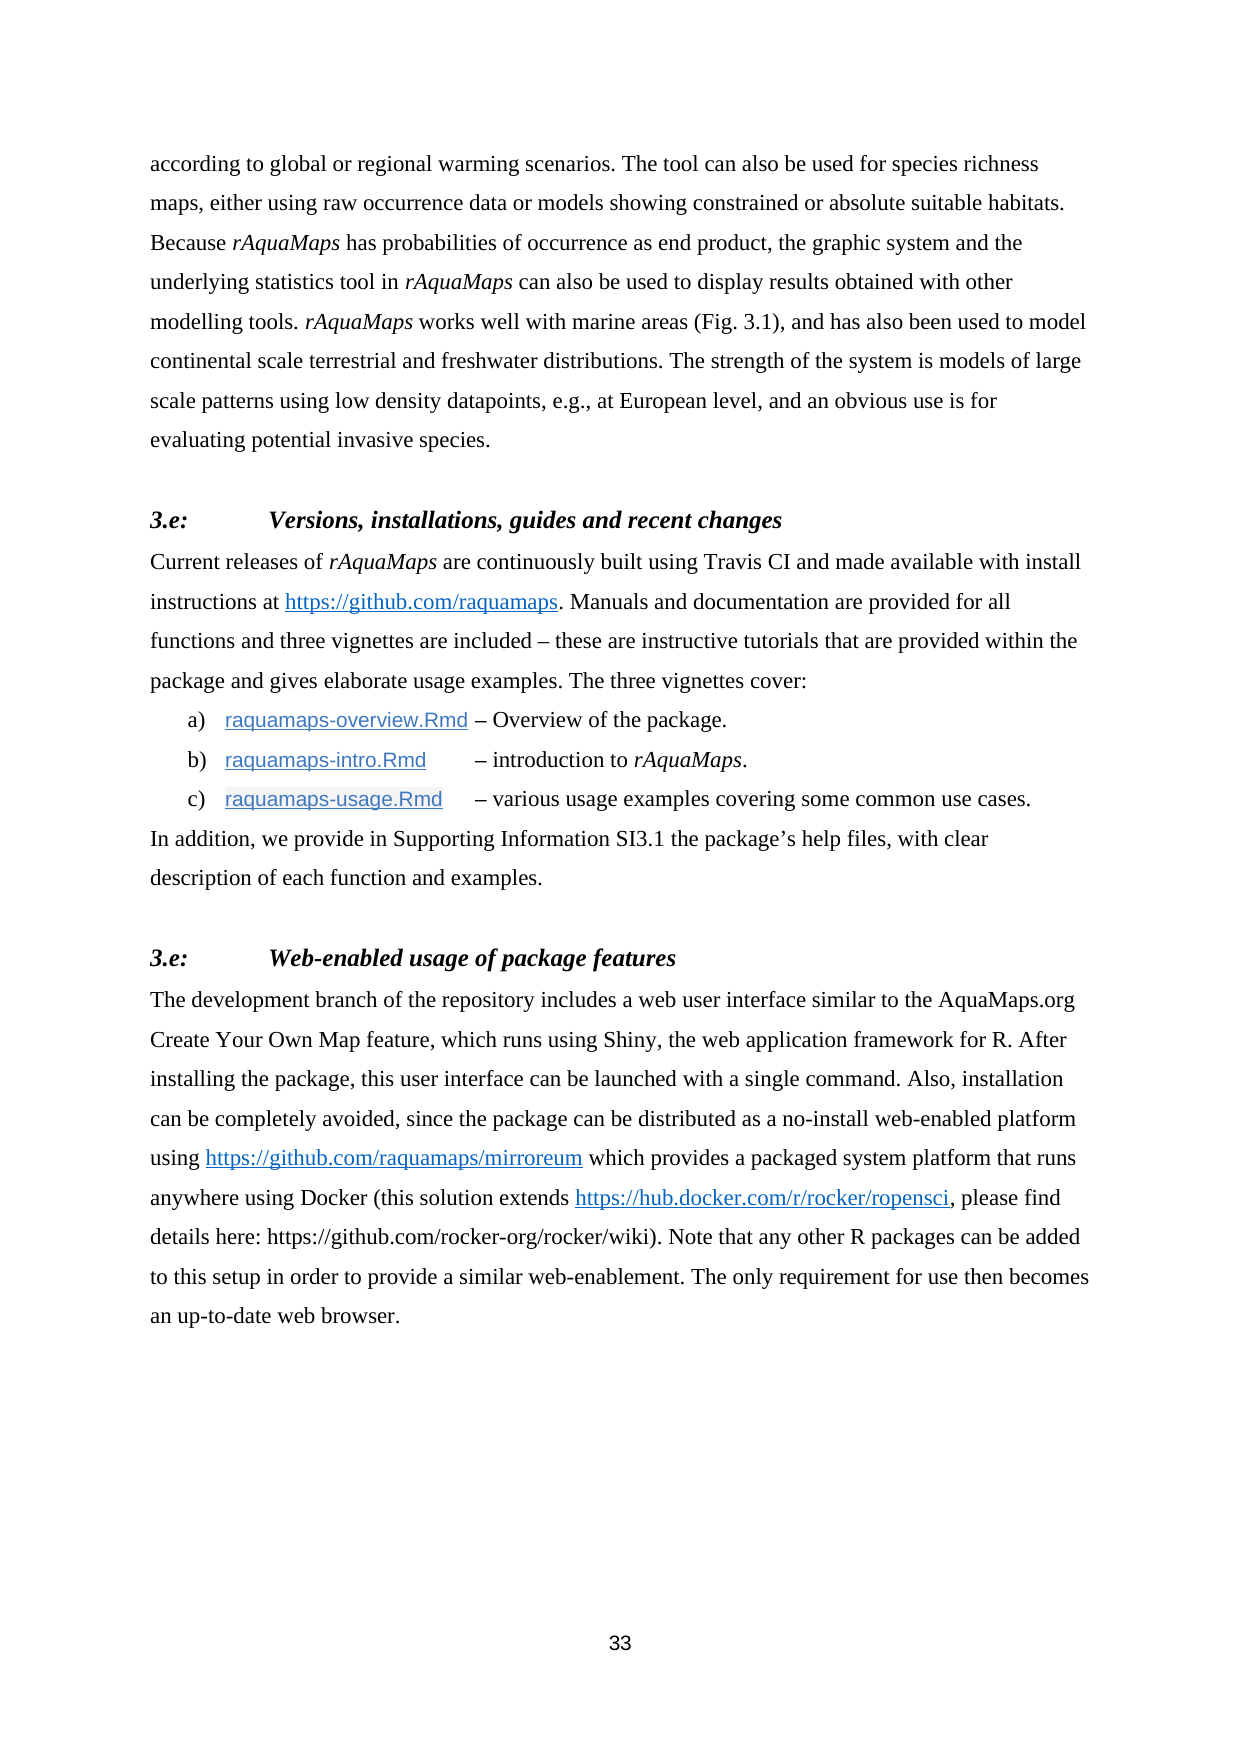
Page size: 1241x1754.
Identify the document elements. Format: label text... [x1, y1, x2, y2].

text The development branch of the repository includes a web user interface similar to the AquaMaps.org Create Your Own Map feature, which runs using Shiny, the web application framework for R. After installing the package, this user interface can be launched with a single command. Also, installation can be completely avoided, since the package can be distributed as a no-install web-enabled platform using https://github.com/raquamaps/mirroreum which provides a packaged system platform that runs anywhere using Docker (this solution extends https://hub.docker.com/r/rocker/ropensci, please find details here: https://github.com/rocker-org/rocker/wiki). Note that any other R packages can be added to this setup in order to provide a similar web-enablement. The only requirement for use then becomes an up-to-date web browser. [150, 986, 1090, 1328]
text Current releases of rAquaMaps are continuously built using Travis CI and made available with install instructions at https://github.com/raquamaps. Manuals and documentation are provided for all functions and three vignettes are included – these are instructive tutorials that are provided within the package and gives elaborate usage examples. The three vignettes cover: [150, 548, 1090, 693]
list raquamaps-intro.Rmd – introduction to rAquaMaps. [187, 746, 1090, 772]
list raquamaps-overview.Rmd – Overview of the package. [187, 706, 1090, 733]
text In addition, we provide in Supporting Information SI3.1 the package’s help files, with clear description of each function and examples. [150, 825, 1090, 891]
list raquamaps-usage.Rmd – various usage examples covering some common use cases. [187, 785, 1090, 812]
text 3.e: Web-enabled usage of package features [150, 943, 1090, 972]
text 3.e: Versions, installations, guides and recent changes [150, 505, 1090, 534]
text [150, 150, 1090, 453]
